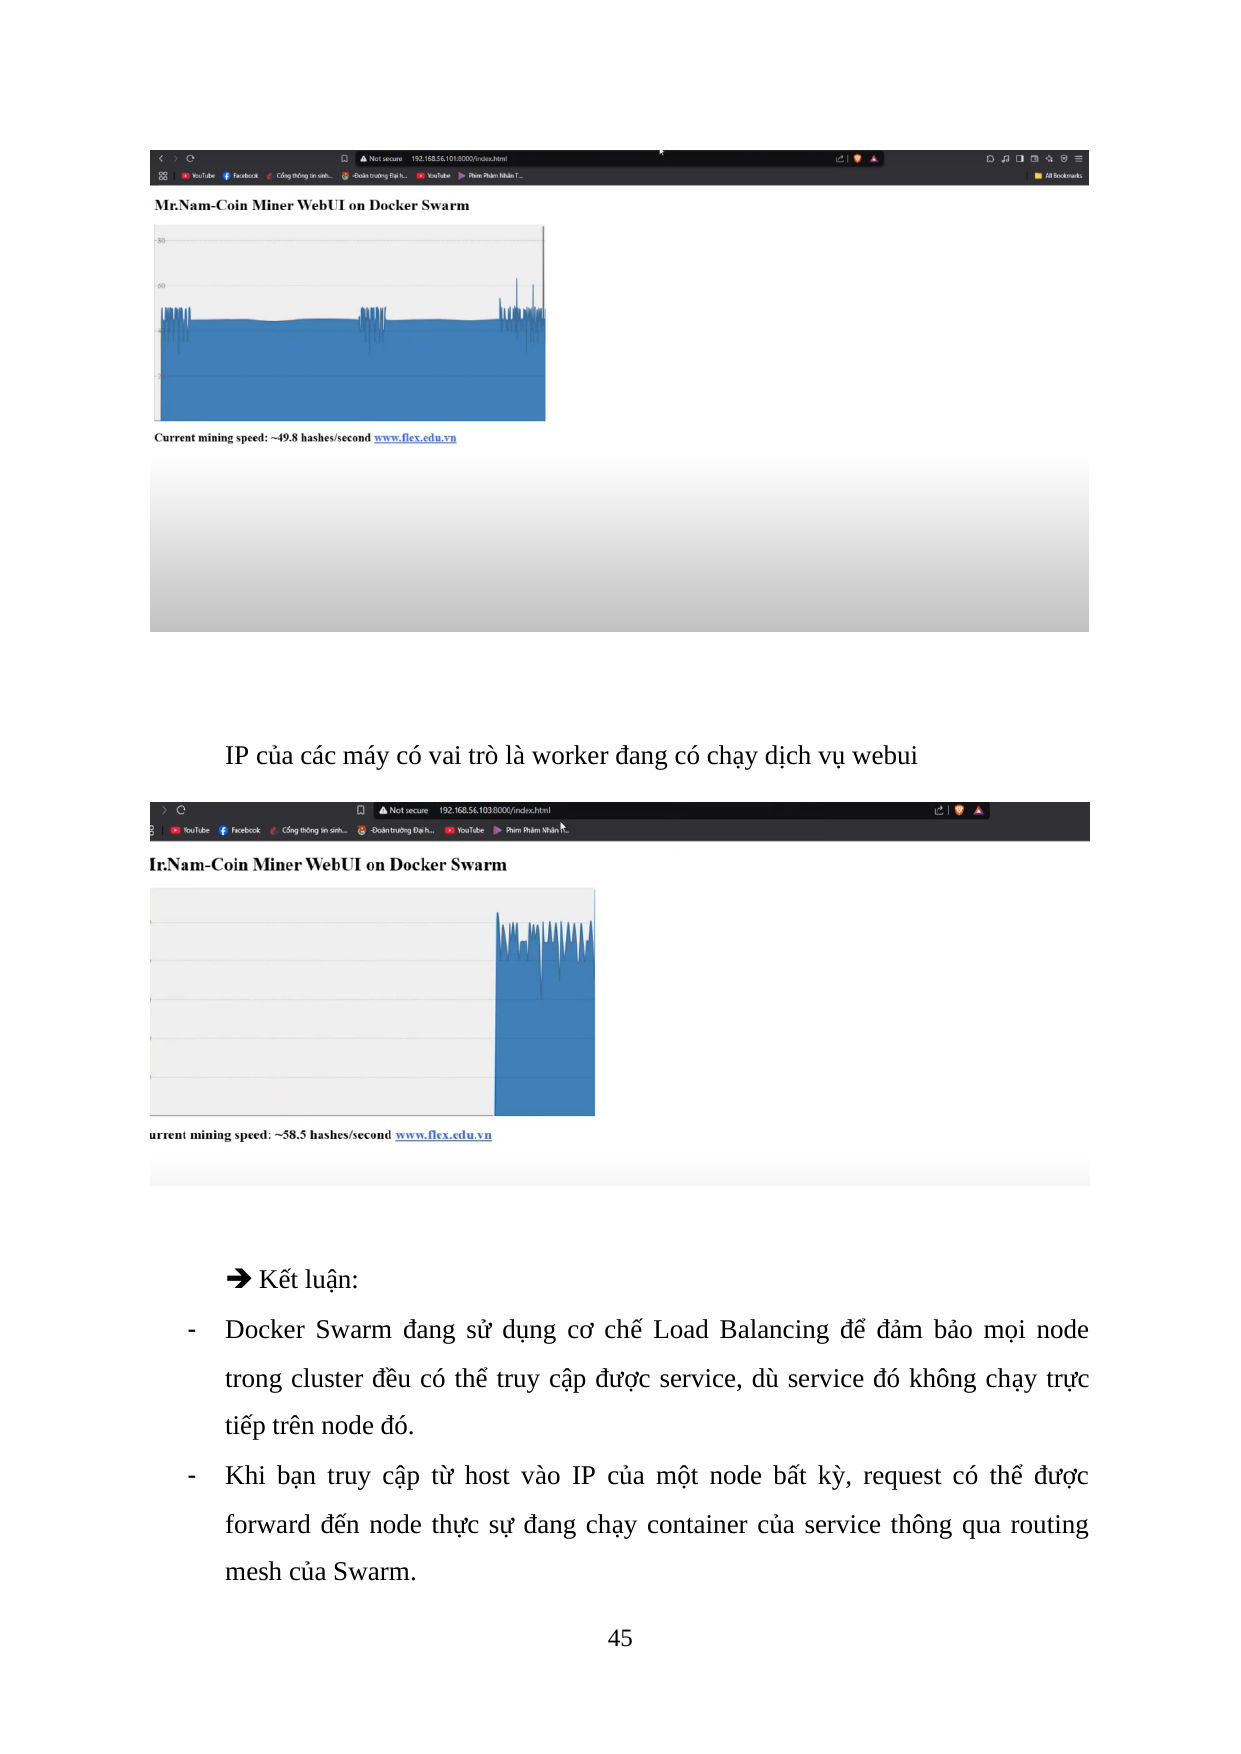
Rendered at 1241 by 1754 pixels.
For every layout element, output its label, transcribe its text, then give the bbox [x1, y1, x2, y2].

list Docker Swarm đang sử dụng cơ chế Load Balancing để đảm bảo mọi node trong cluster đều có thể truy cập được service, dù service đó không chạy trực tiếp trên node đó. [187, 1310, 1090, 1440]
text IP của các máy có vai trò là worker đang có chạy dịch vụ webui [150, 739, 1090, 770]
text Kết luận: [225, 1216, 1090, 1294]
picture [150, 150, 1089, 632]
picture [150, 802, 1090, 1186]
list Khi bạn truy cập từ host vào IP của một node bất kỳ, request có thể được forward đến node thực sự đang chạy container của service thông qua routing mesh của Swarm. [187, 1456, 1090, 1586]
